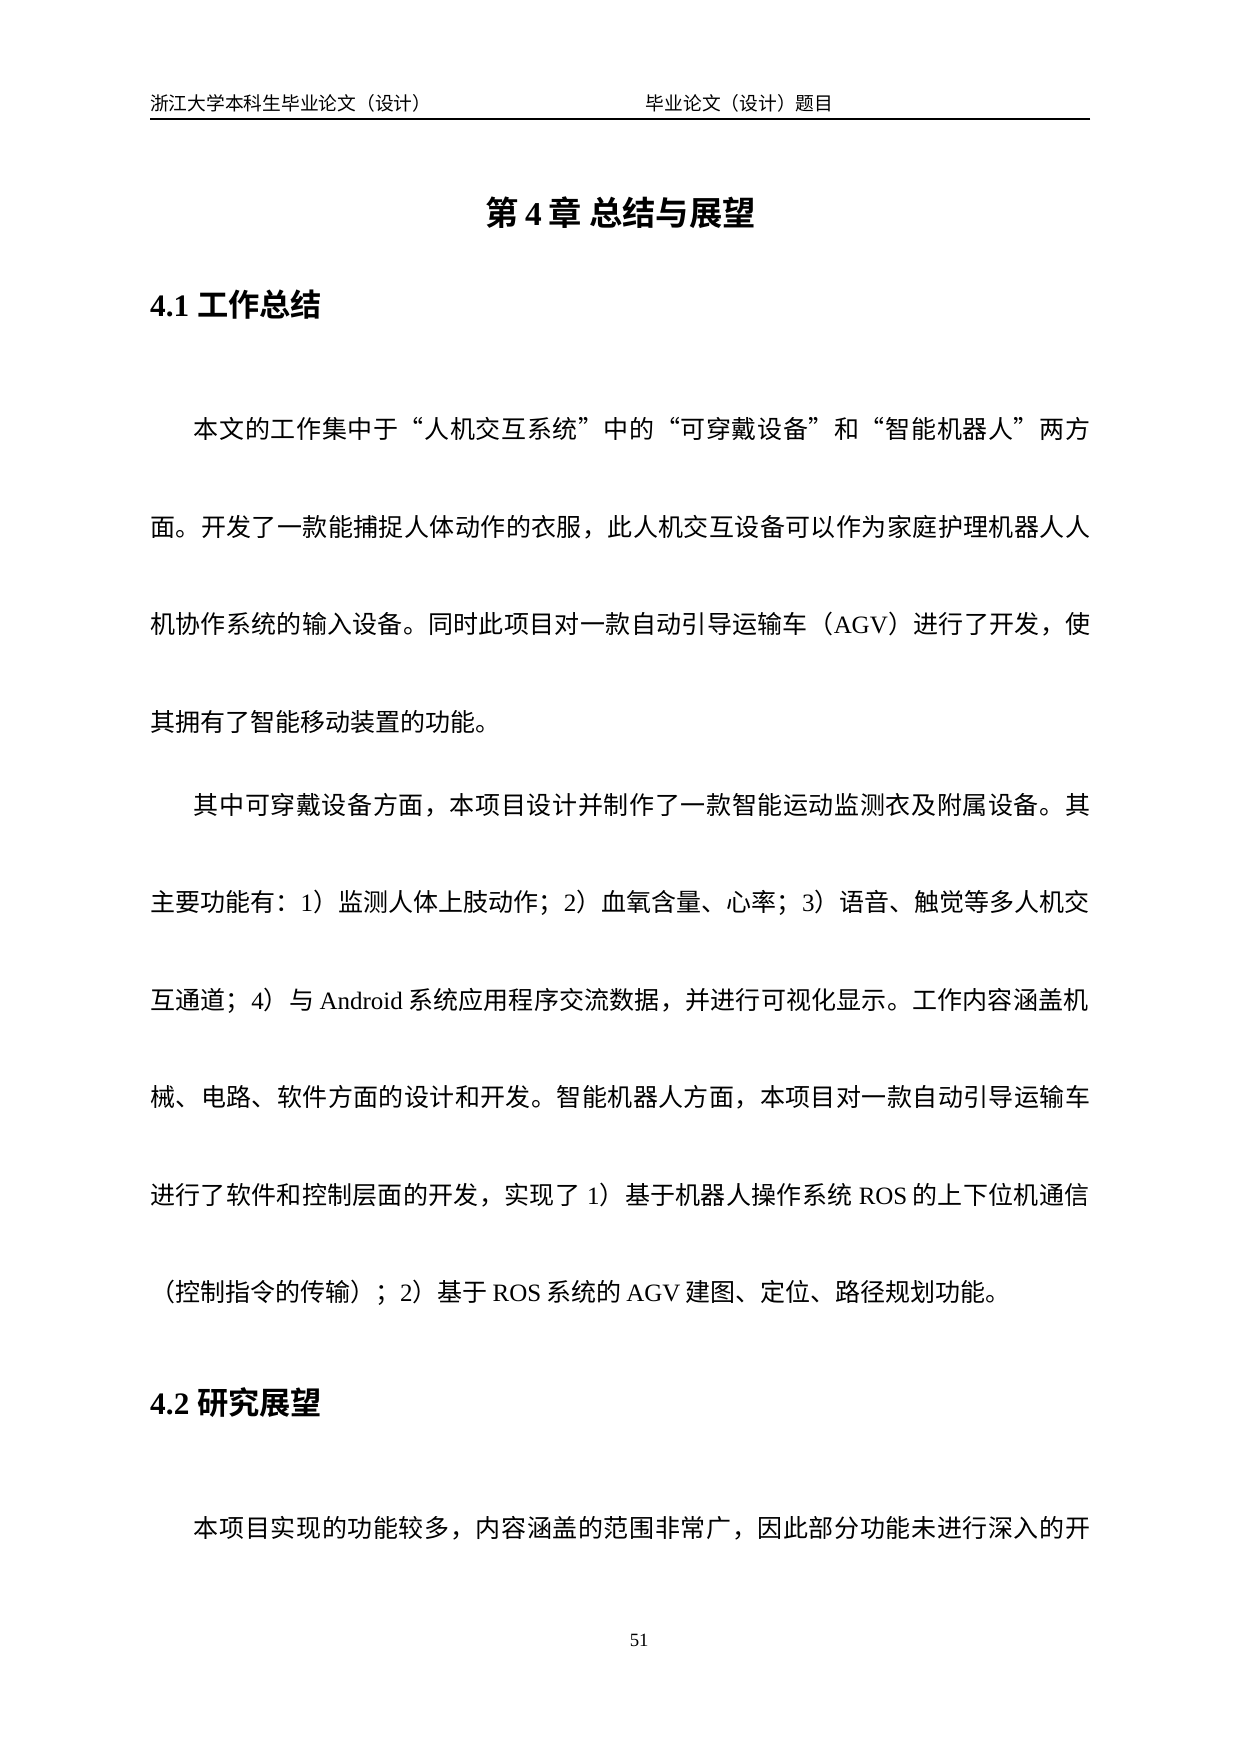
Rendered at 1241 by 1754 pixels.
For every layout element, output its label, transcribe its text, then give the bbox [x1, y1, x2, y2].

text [150, 1494, 1090, 1559]
text 其中可穿戴设备方面，本项目设计并制作了一款智能运动监测衣及附属设备。其主要功能有：1）监测人体上肢动作；2）血氧含量、心率；3）语音、触觉等多人机交互通道；4）与Android系统应用程序交流数据，并进行可视化显示。工作内容涵盖机械、电路、软件方面的设计和开发。智能机器人方面，本项目对一款自动引导运输车进行了软件和控制层面的开发，实现了1）基于机器人操作系统ROS的上下位机通信（控制指令的传输）；2）基于ROS系统的AGV建图、定位、路径规划功能。 [150, 771, 1090, 1323]
text 4.2 研究展望 [150, 1369, 1090, 1434]
subtitle 第4章 总结与展望 [150, 178, 1090, 243]
text 4.1 工作总结 [150, 270, 1090, 335]
text 本文的工作集中于“人机交互系统”中的“可穿戴设备”和“智能机器人”两方面。开发了一款能捕捉人体动作的衣服，此人机交互设备可以作为家庭护理机器人人机协作系统的输入设备。同时此项目对一款自动引导运输车（AGV）进行了开发，使其拥有了智能移动装置的功能。 [150, 395, 1090, 753]
